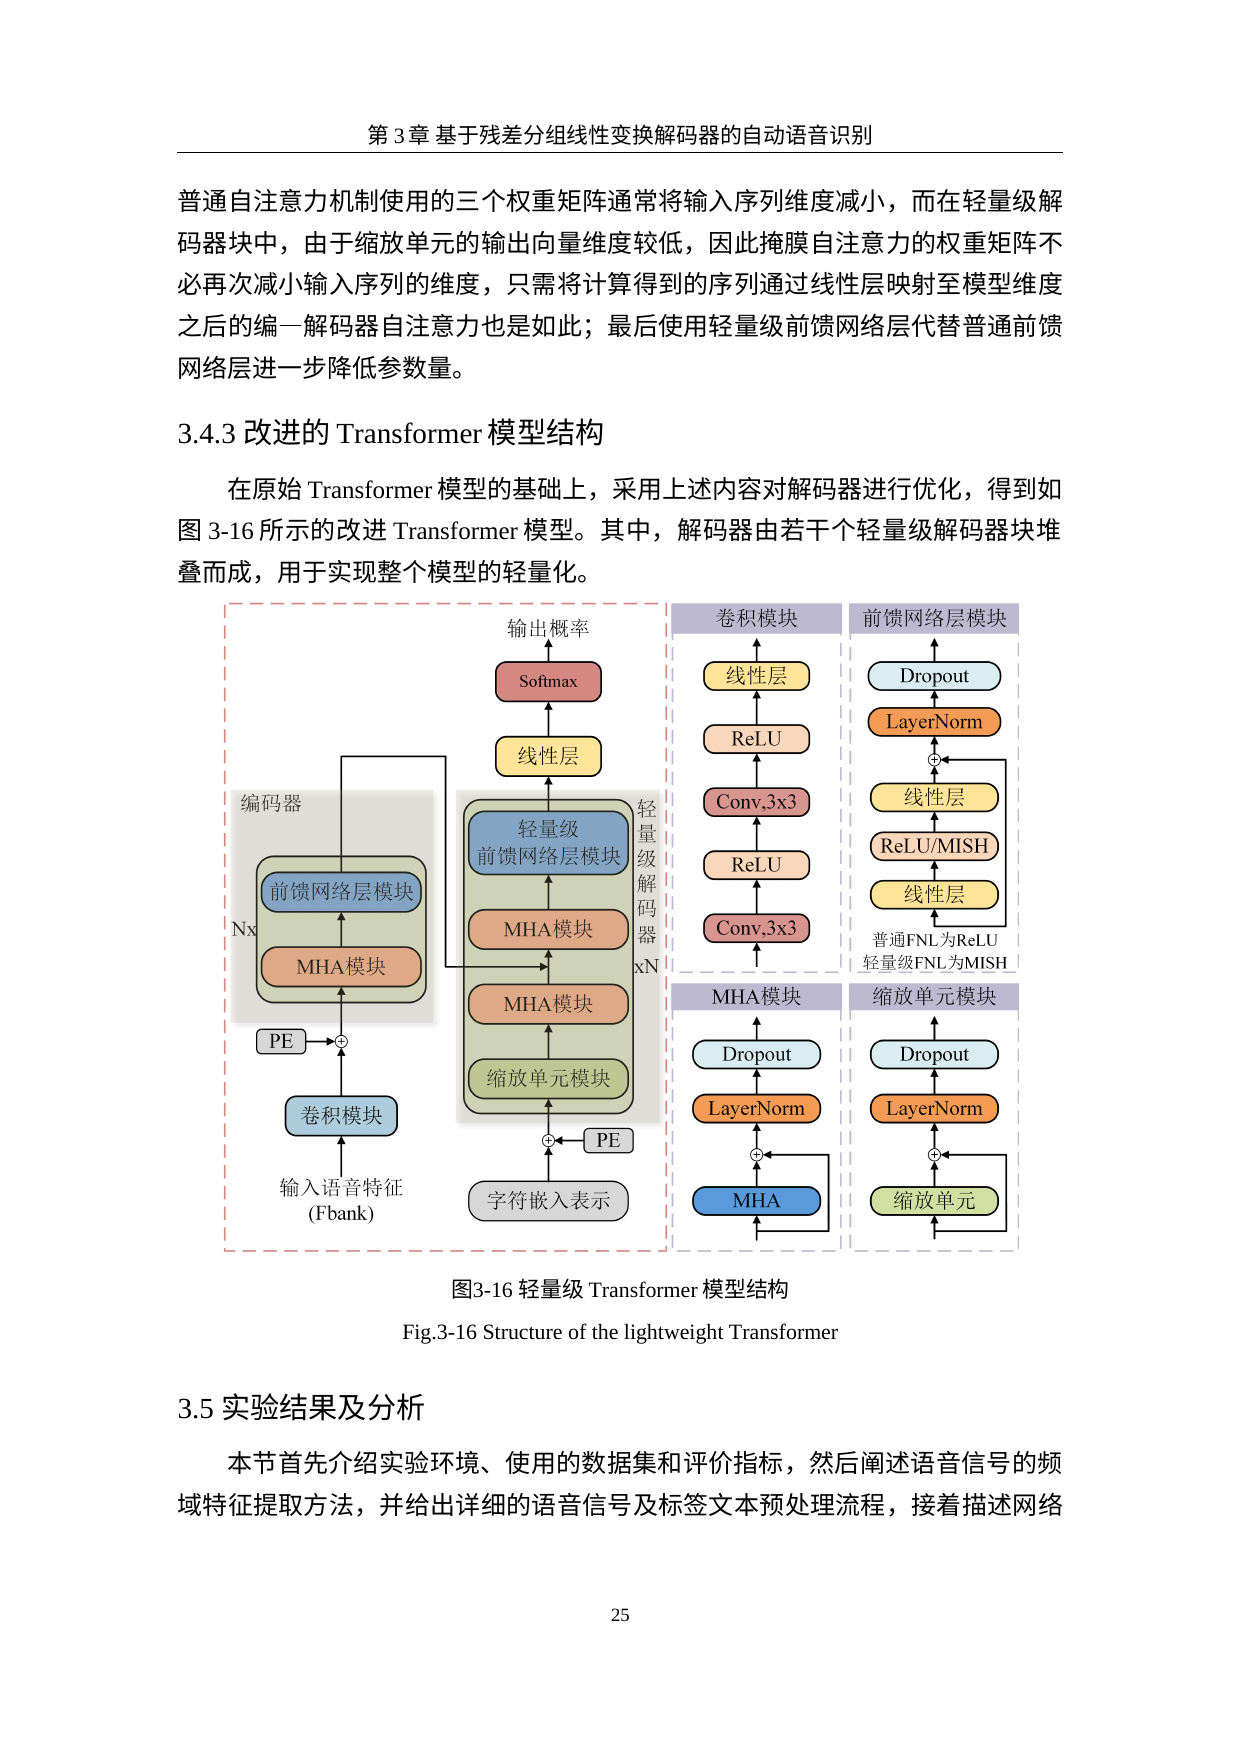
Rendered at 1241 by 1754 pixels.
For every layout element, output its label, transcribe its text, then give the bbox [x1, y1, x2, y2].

subtitle 改进的Transformer模型结构 [177, 411, 1063, 452]
picture [221, 602, 1019, 1252]
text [177, 177, 1063, 386]
subtitle 实验结果及分析 [177, 1385, 1063, 1427]
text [177, 1439, 1063, 1523]
